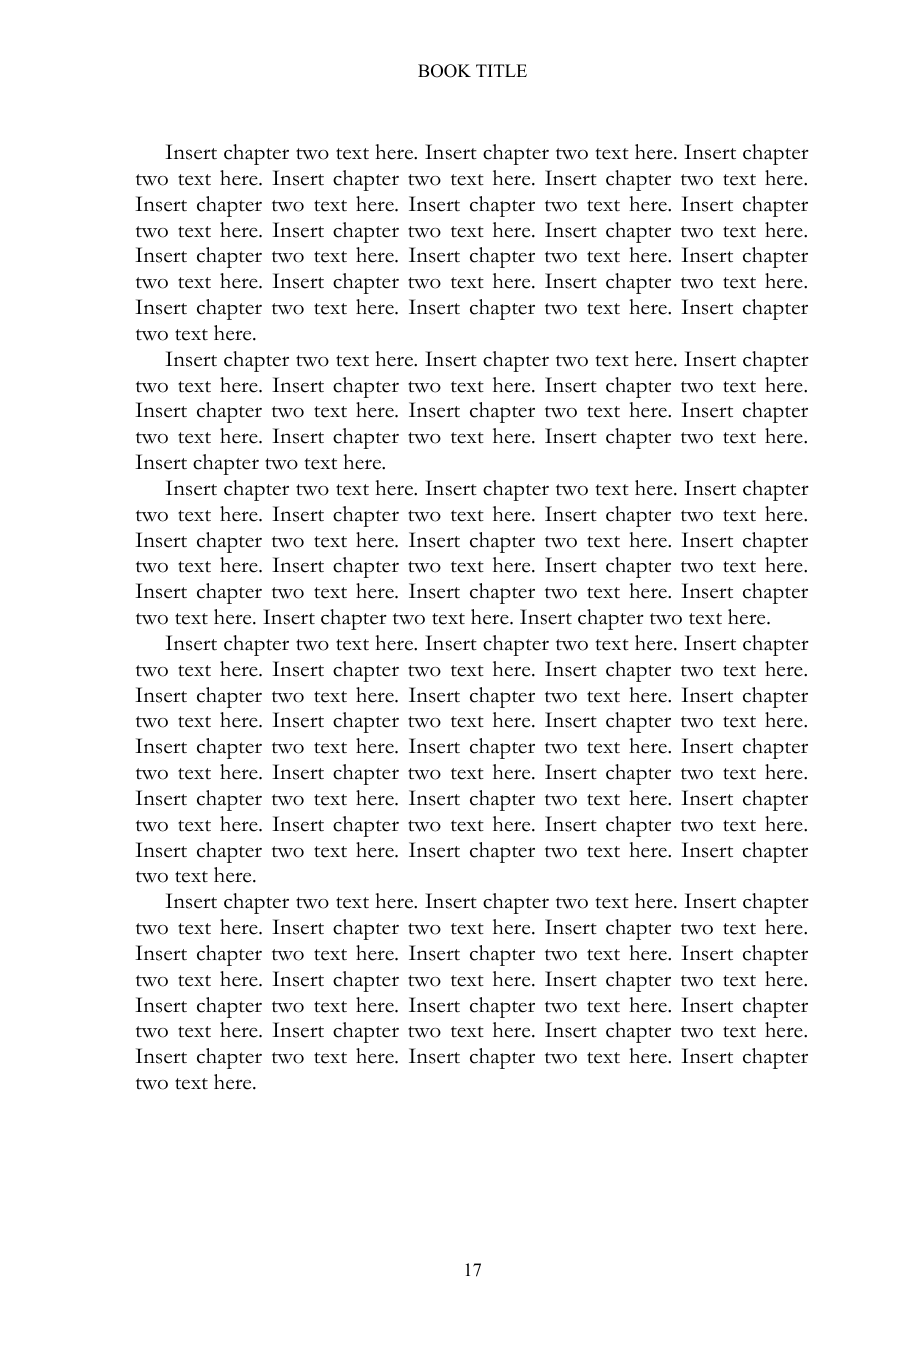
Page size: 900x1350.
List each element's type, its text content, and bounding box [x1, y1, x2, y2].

text Insert chapter two text here. Insert chapter two text here. Insert chapter two text here. Insert chapter two text here. Insert chapter two text here. Insert chapter two text here. Insert chapter two text here. Insert chapter two text here. Insert chapter two text here. Insert chapter two text here. Insert chapter two text here. Insert chapter two text here. Insert chapter two text here. Insert chapter two text here. Insert chapter two text here. Insert chapter two text here. Insert chapter two text here. Insert chapter two text here. Insert chapter two text here. Insert chapter two text here. Insert chapter two text here. Insert chapter two text here. Insert chapter two text here. [135, 631, 810, 889]
text Insert chapter two text here. Insert chapter two text here. Insert chapter two text here. Insert chapter two text here. Insert chapter two text here. Insert chapter two text here. Insert chapter two text here. Insert chapter two text here. Insert chapter two text here. Insert chapter two text here. Insert chapter two text here. Insert chapter two text here. Insert chapter two text here. Insert chapter two text here. Insert chapter two text here. [135, 476, 810, 631]
text Insert chapter two text here. Insert chapter two text here. Insert chapter two text here. Insert chapter two text here. Insert chapter two text here. Insert chapter two text here. Insert chapter two text here. Insert chapter two text here. Insert chapter two text here. Insert chapter two text here. Insert chapter two text here. [135, 346, 810, 476]
